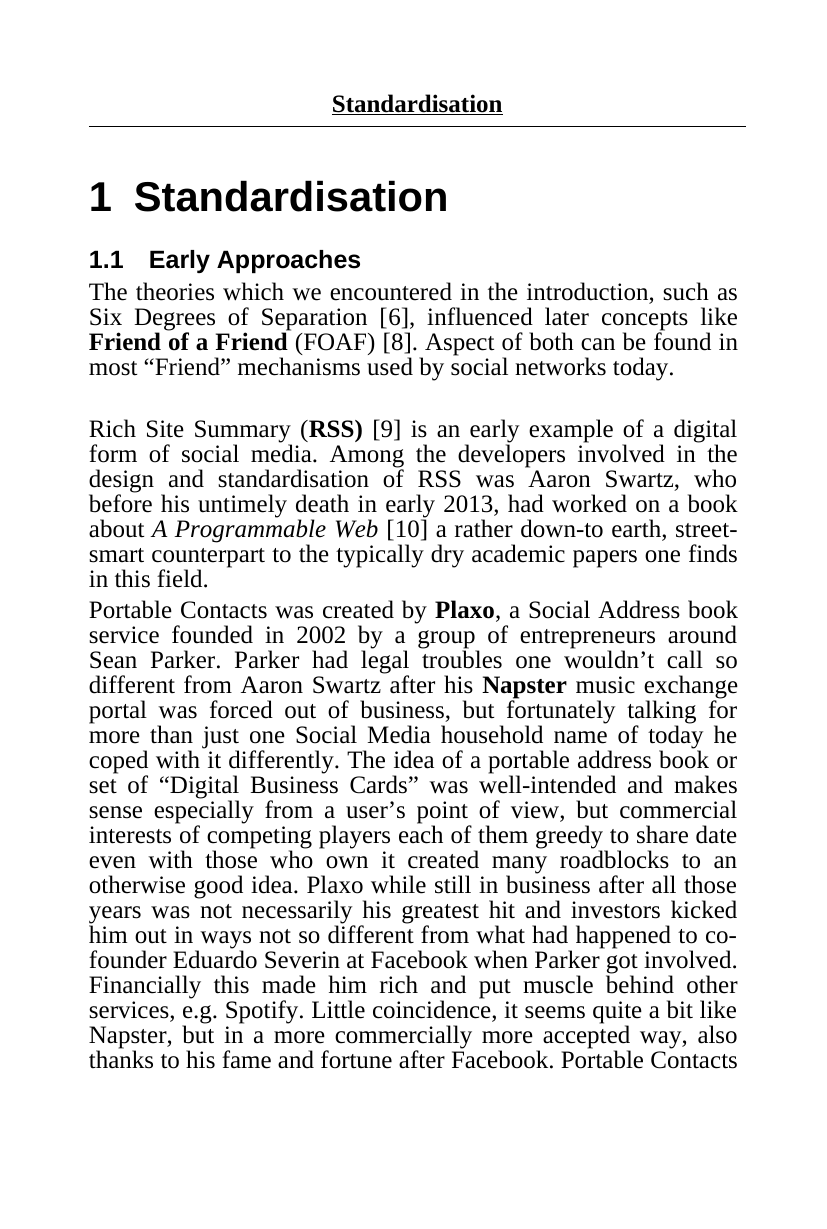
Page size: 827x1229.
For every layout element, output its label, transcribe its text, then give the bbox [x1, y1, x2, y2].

subtitle Standardisation [89, 172, 738, 220]
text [89, 599, 738, 1074]
text The theories which we encountered in the introduction, such as Six Degrees of Separation [6], influenced later concepts like Friend of a Friend (FOAF) [8]. Aspect of both can be found in most “Friend” mechanisms used by social networks today. [89, 280, 738, 380]
text Rich Site Summary (RSS) [9] is an early example of a digital form of social media. Among the developers involved in the design and standardisation of RSS was Aaron Swartz, who before his untimely death in early 2013, had worked on a book about A Programmable Web [10] a rather down-to earth, street-smart counterpart to the typically dry academic papers one finds in this field. [89, 418, 738, 593]
subtitle Early Approaches [89, 245, 738, 274]
